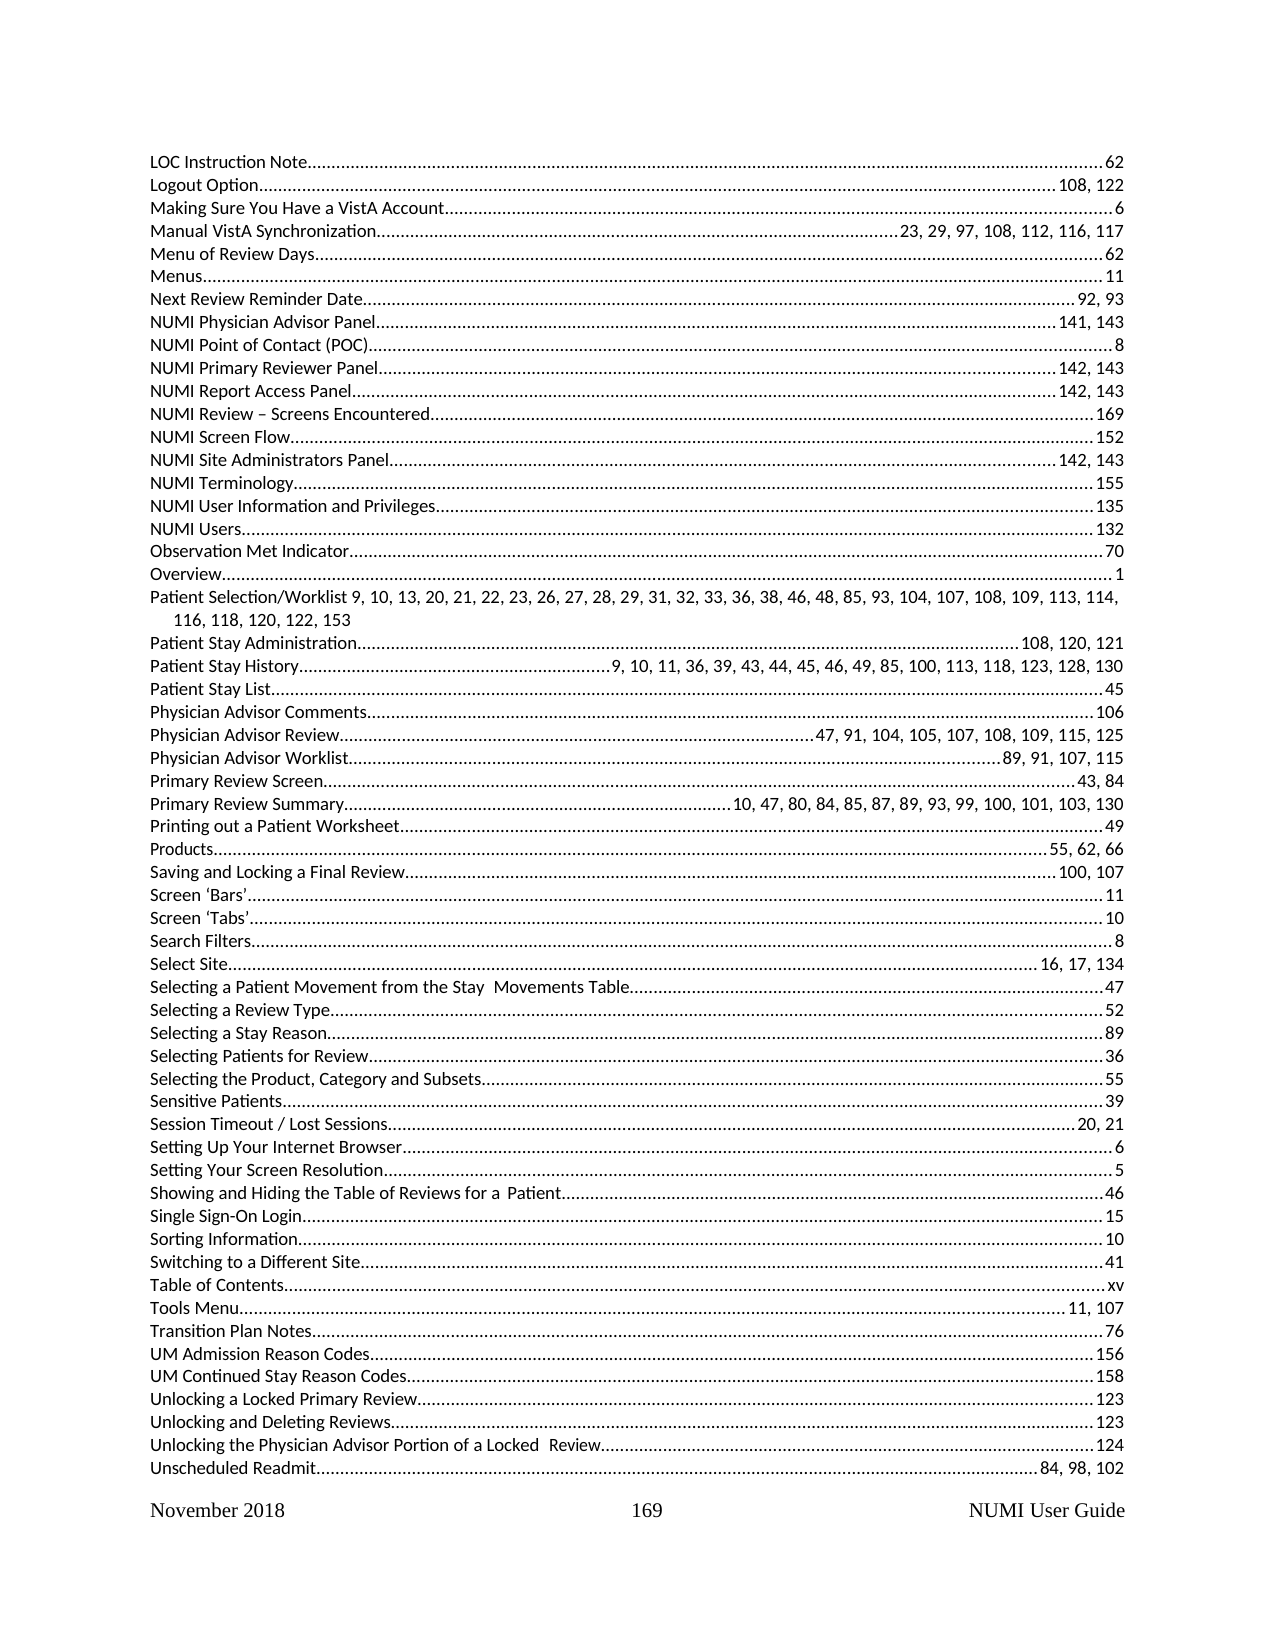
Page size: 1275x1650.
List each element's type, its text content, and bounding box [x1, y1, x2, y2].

text Making Sure You Have a VistA Account 6 [150, 196, 1125, 219]
text Screen ‘Tabs’ 10 [150, 906, 1125, 929]
text Physician Advisor Worklist 89, 91, 107, 115 [150, 746, 1125, 769]
text Switching to a Different Site 41 [150, 1250, 1125, 1273]
text UM Admission Reason Codes 156 [150, 1342, 1125, 1364]
text Session Timeout / Lost Sessions 20, 21 [150, 1112, 1125, 1135]
text Selecting a Patient Movement from the Stay Movements Table 47 [150, 975, 1125, 998]
text Patient Selection/Worklist 9, 10, 13, 20, 21, 22, 23, 26, 27, 28, 29, 31, 32, 33, 36, 38, 46, 48, 85, 93, 104, 107, 108, 109, 113, 114, 116, 118, 120, 122, 153 [150, 585, 1125, 631]
text Selecting a Stay Reason 89 [150, 1021, 1125, 1044]
text NUMI Users 132 [150, 517, 1125, 539]
text Menus 11 [150, 264, 1125, 287]
text Setting Your Screen Resolution 5 [150, 1158, 1125, 1181]
text Unlocking a Locked Primary Review 123 [150, 1387, 1125, 1410]
text Products 55, 62, 66 [150, 837, 1125, 860]
text NUMI Review – Screens Encountered 169 [150, 402, 1125, 425]
text Overview 1 [150, 562, 1125, 585]
text Physician Advisor Comments 106 [150, 700, 1125, 723]
text Primary Review Summary 10, 47, 80, 84, 85, 87, 89, 93, 99, 100, 101, 103, 130 [150, 792, 1125, 814]
text NUMI Terminology 155 [150, 471, 1125, 494]
text Primary Review Screen 43, 84 [150, 769, 1125, 792]
text Menu of Review Days 62 [150, 242, 1125, 264]
text Setting Up Your Internet Browser 6 [150, 1135, 1125, 1158]
text Logout Option 108, 122 [150, 173, 1125, 196]
text Select Site 16, 17, 134 [150, 952, 1125, 975]
text Single Sign-On Login 15 [150, 1204, 1125, 1227]
text NUMI Site Administrators Panel 142, 143 [150, 448, 1125, 471]
text NUMI Physician Advisor Panel 141, 143 [150, 310, 1125, 333]
text Selecting a Review Type 52 [150, 998, 1125, 1021]
text Patient Stay History 9, 10, 11, 36, 39, 43, 44, 45, 46, 49, 85, 100, 113, 118, 123, 128, 130 [150, 654, 1125, 677]
text LOC Instruction Note 62 [150, 150, 1125, 173]
text Patient Stay List 45 [150, 677, 1125, 700]
text Patient Stay Administration 108, 120, 121 [150, 631, 1125, 654]
text Observation Met Indicator 70 [150, 539, 1125, 562]
text NUMI Report Access Panel 142, 143 [150, 379, 1125, 402]
text NUMI User Information and Privileges 135 [150, 494, 1125, 517]
text Screen ‘Bars’ 11 [150, 883, 1125, 906]
text NUMI Screen Flow 152 [150, 425, 1125, 448]
text Saving and Locking a Final Review 100, 107 [150, 860, 1125, 883]
text Sorting Information 10 [150, 1227, 1125, 1250]
text Printing out a Patient Worksheet 49 [150, 814, 1125, 837]
text Manual VistA Synchronization 23, 29, 97, 108, 112, 116, 117 [150, 219, 1125, 242]
text Unscheduled Readmit 84, 98, 102 [150, 1456, 1125, 1479]
text Next Review Reminder Date 92, 93 [150, 287, 1125, 310]
text Showing and Hiding the Table of Reviews for a Patient 46 [150, 1181, 1125, 1204]
text UM Continued Stay Reason Codes 158 [150, 1364, 1125, 1387]
text Tools Menu 11, 107 [150, 1296, 1125, 1319]
text Sensitive Patients 39 [150, 1089, 1125, 1112]
text Table of Contents xv [150, 1273, 1125, 1296]
text Selecting Patients for Review 36 [150, 1044, 1125, 1067]
text Search Filters 8 [150, 929, 1125, 952]
text Unlocking the Physician Advisor Portion of a Locked Review 124 [150, 1433, 1125, 1456]
text Selecting the Product, Category and Subsets 55 [150, 1067, 1125, 1089]
text Transition Plan Notes 76 [150, 1319, 1125, 1342]
text NUMI Primary Reviewer Panel 142, 143 [150, 356, 1125, 379]
text Physician Advisor Review 47, 91, 104, 105, 107, 108, 109, 115, 125 [150, 723, 1125, 746]
text Unlocking and Deleting Reviews 123 [150, 1410, 1125, 1433]
text NUMI Point of Contact (POC) 8 [150, 333, 1125, 356]
